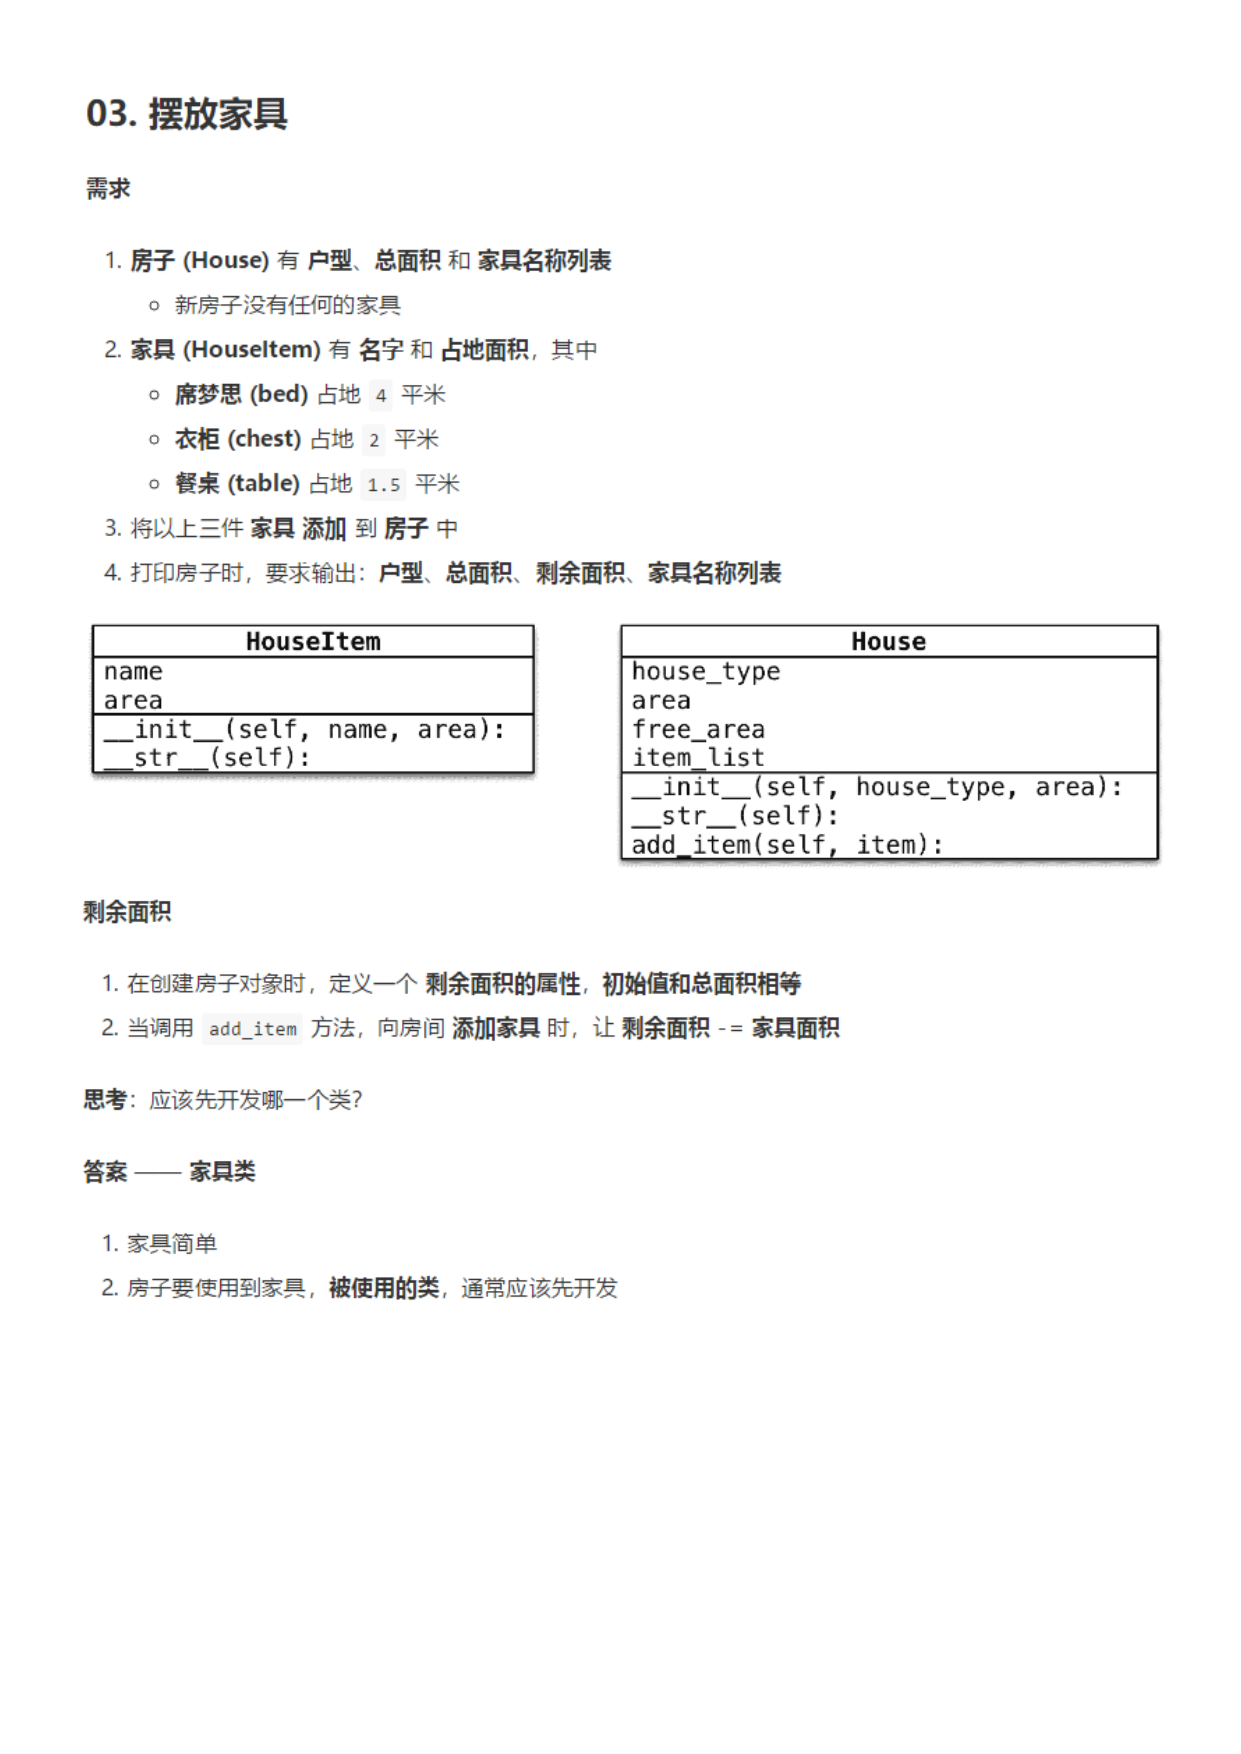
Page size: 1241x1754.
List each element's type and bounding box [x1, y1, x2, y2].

picture [75, 80, 1165, 872]
picture [75, 893, 1165, 1308]
